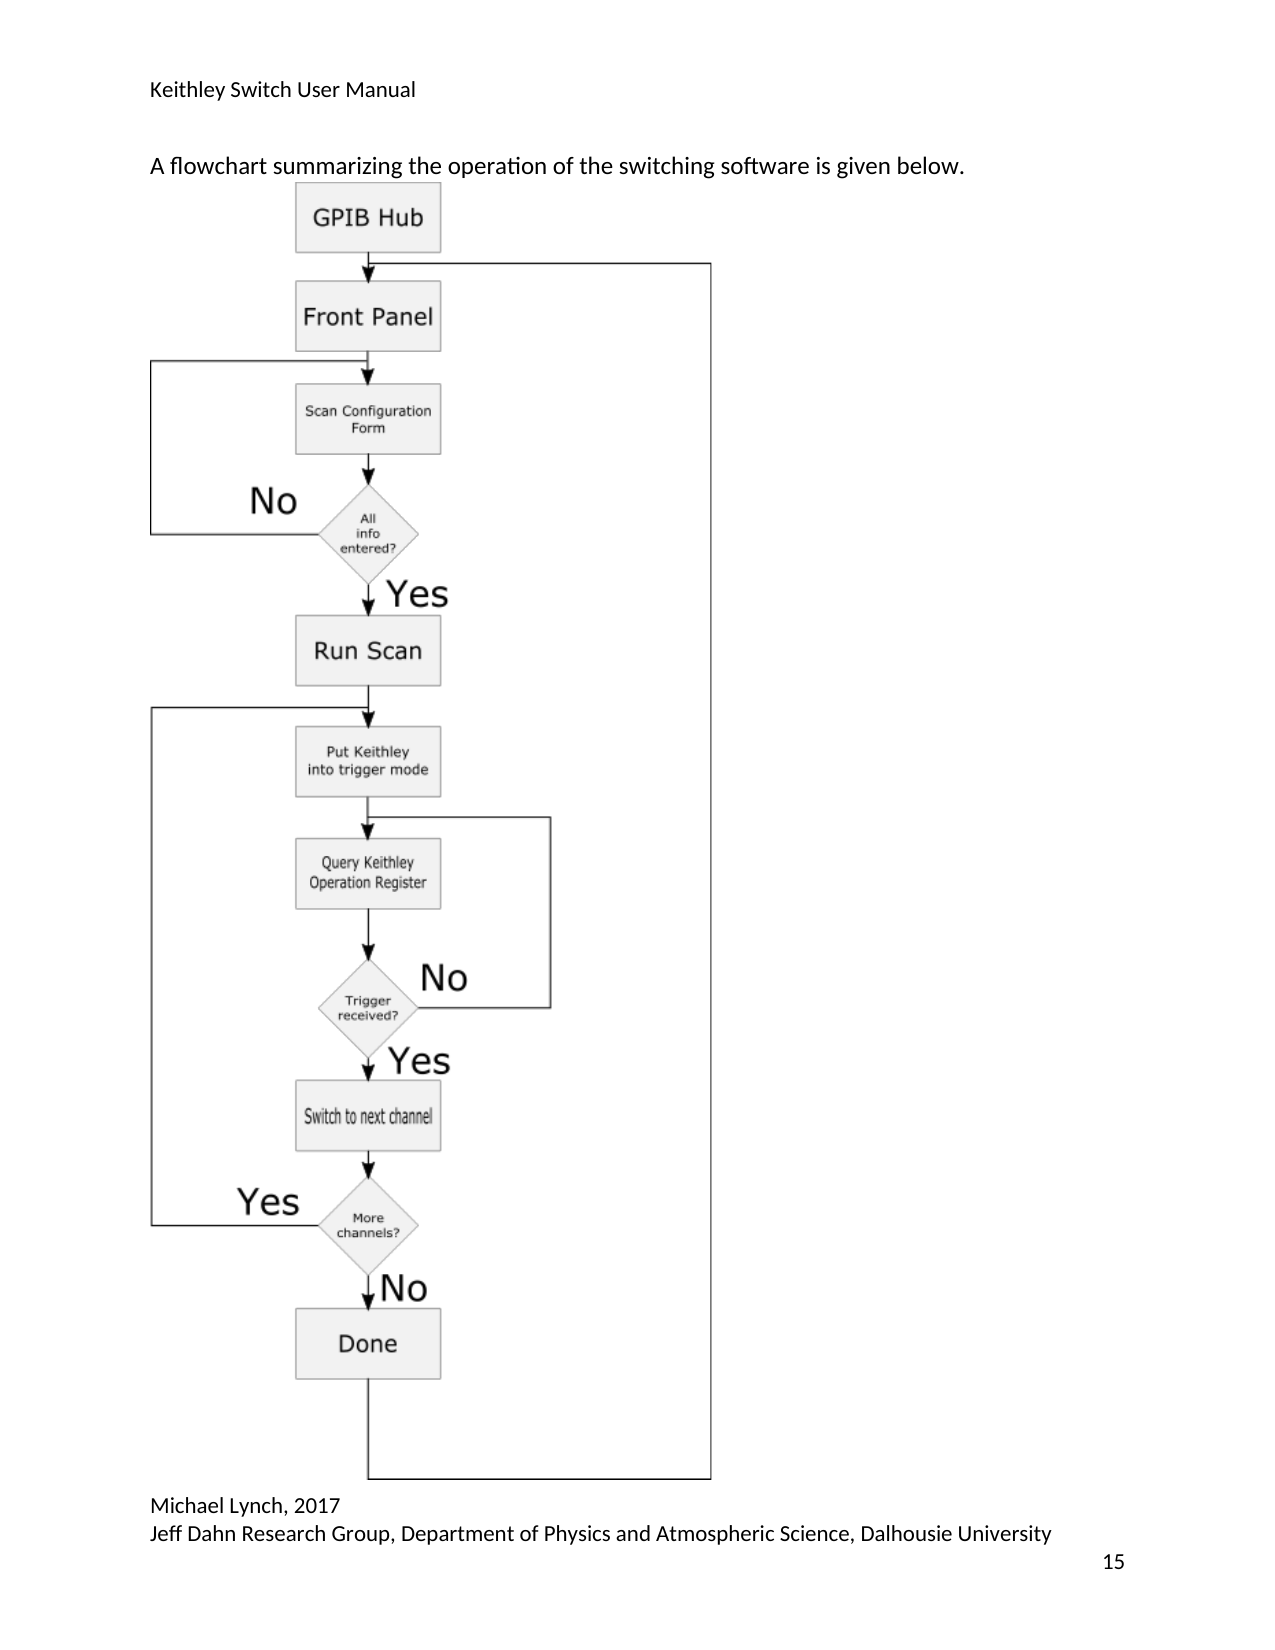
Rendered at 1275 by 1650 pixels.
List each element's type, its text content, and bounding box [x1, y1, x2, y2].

picture [150, 182, 712, 1480]
